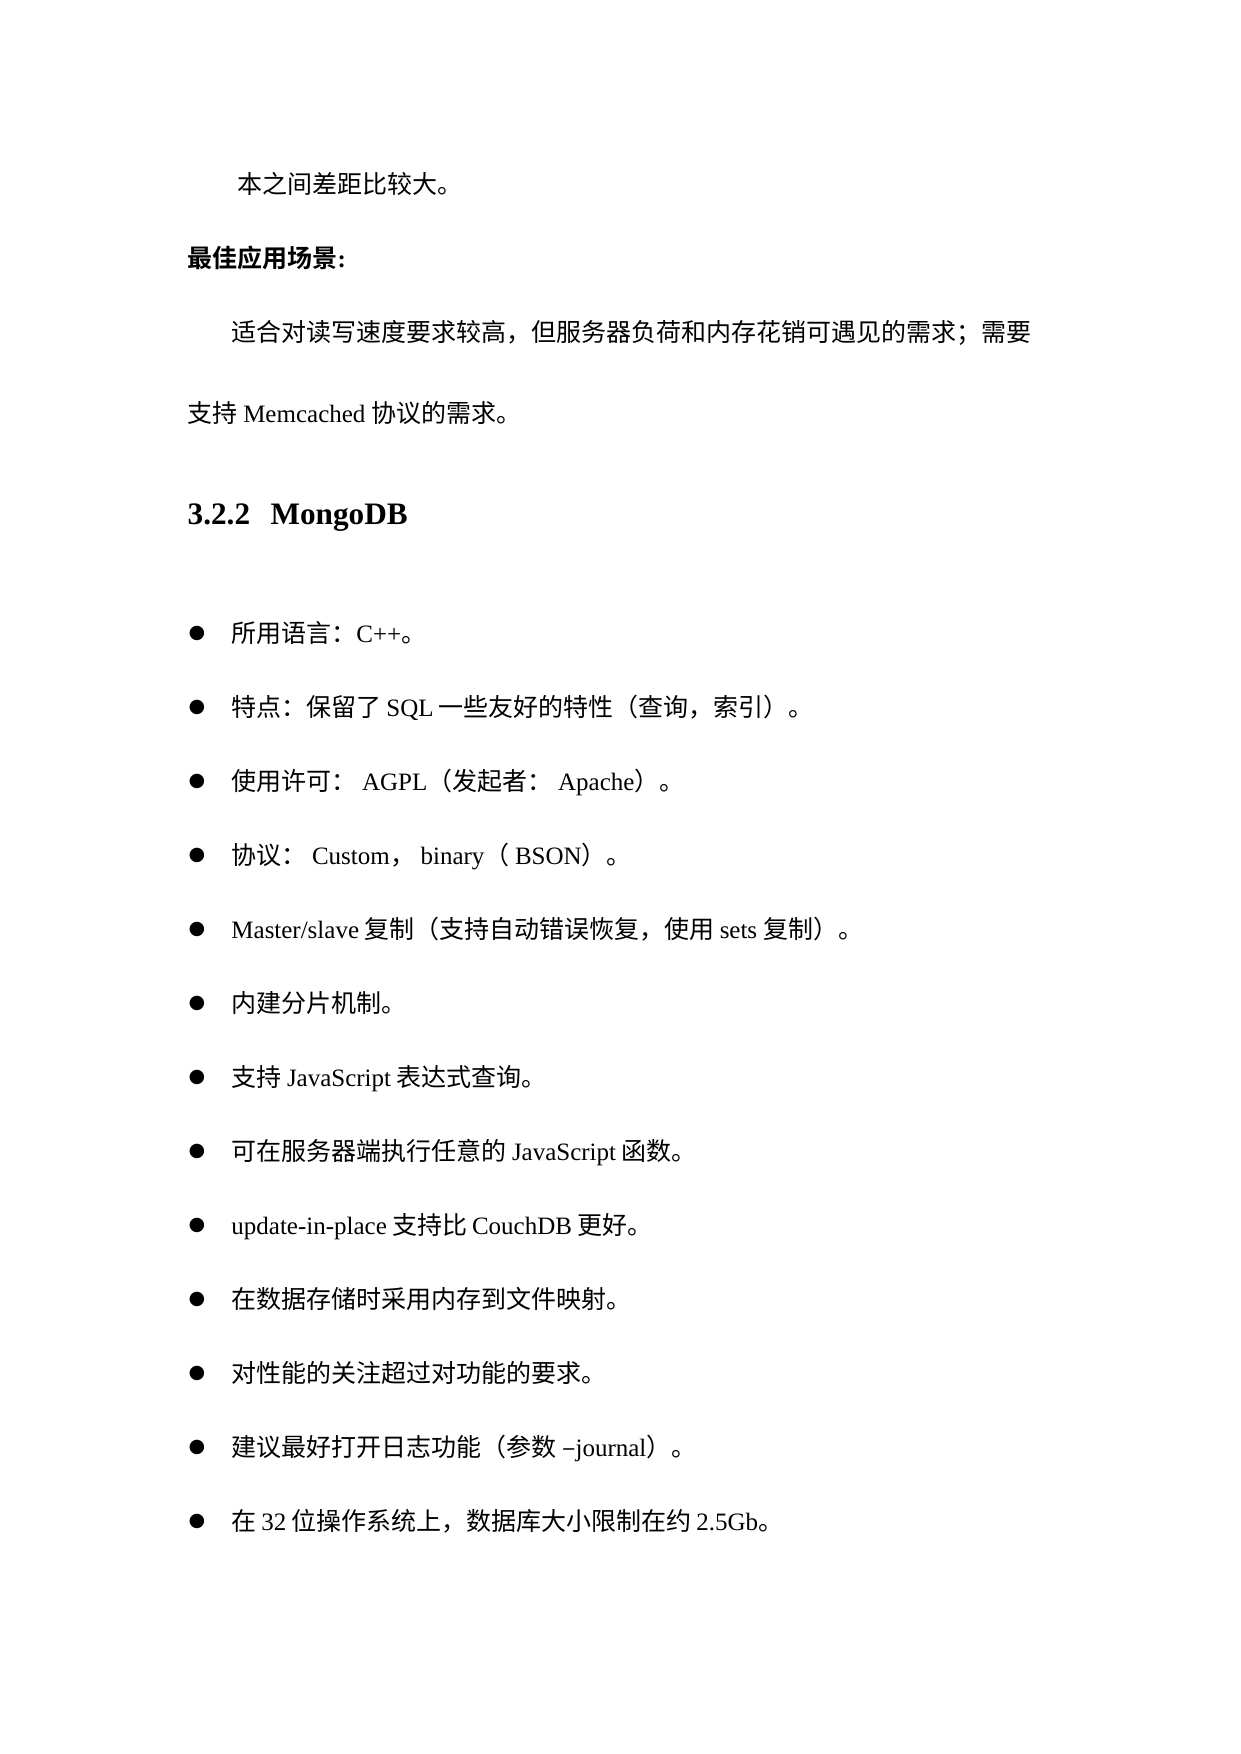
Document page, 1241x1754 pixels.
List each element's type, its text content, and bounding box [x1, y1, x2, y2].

list 支持 JavaScript表达式查询。 [187, 1043, 1053, 1108]
list 所用语言：C++。 [187, 599, 1053, 664]
list 内建分片机制。 [187, 969, 1053, 1034]
list Master/slave复制（支持自动错误恢复，使用 sets 复制）。 [187, 895, 1053, 960]
text 适合对读写速度要求较高，但服务器负荷和内存花销可遇见的需求；需要支持 Memcached 协议的需求。 [187, 298, 1053, 444]
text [237, 150, 1053, 215]
list 对性能的关注超过对功能的要求。 [187, 1339, 1053, 1404]
list 建议最好打开日志功能（参数 –journal）。 [187, 1413, 1053, 1478]
list 可在服务器端执行任意的 JavaScript函数。 [187, 1117, 1053, 1182]
list 特点：保留了SQL一些友好的特性（查询，索引）。 [187, 673, 1053, 738]
subtitle MongoDB [187, 481, 1053, 546]
list 协议： Custom， binary（ BSON）。 [187, 821, 1053, 886]
text 最佳应用场景: [187, 224, 1053, 289]
list 使用许可： AGPL（发起者： Apache）。 [187, 747, 1053, 812]
list 在32位操作系统上，数据库大小限制在约2.5Gb。 [187, 1487, 1053, 1552]
list update-in-place支持比CouchDB更好。 [187, 1191, 1053, 1256]
list 在数据存储时采用内存到文件映射。 [187, 1265, 1053, 1330]
